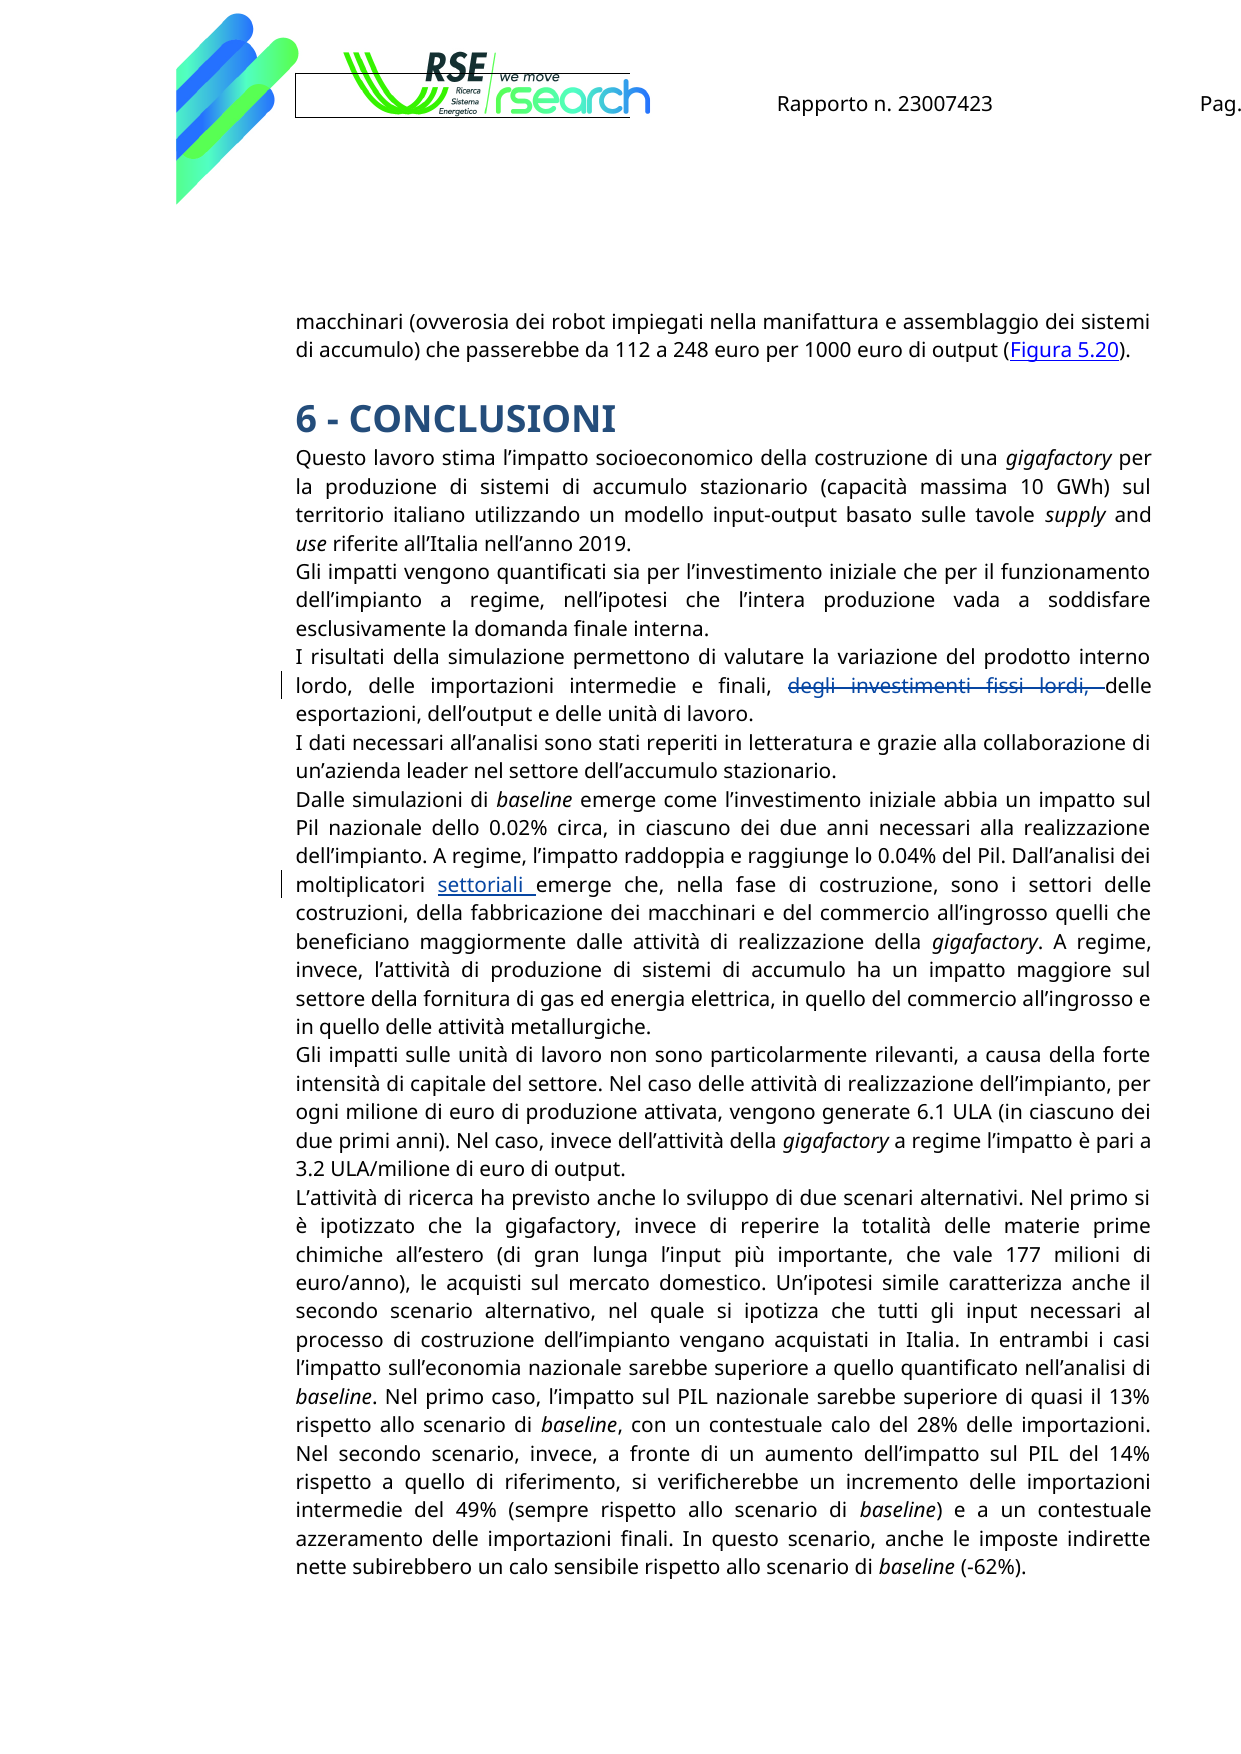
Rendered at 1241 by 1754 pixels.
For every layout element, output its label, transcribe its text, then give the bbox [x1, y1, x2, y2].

text Gli impatti sulle unità di lavoro non sono particolarmente rilevanti, a causa della forte intensità di capitale del settore. Nel caso delle attività di realizzazione dell’impianto, per ogni milione di euro di produzione attivata, vengono generate 6.1 ULA (in ciascuno dei due primi anni). Nel caso, invece dell’attività della gigafactory a regime l’impatto è pari a 3.2 ULA/milione di euro di output. [295, 1041, 1152, 1183]
picture [176, 0, 702, 207]
text Dalle simulazioni di baseline emerge come l’investimento iniziale abbia un impatto sul Pil nazionale dello 0.02% circa, in ciascuno dei due anni necessari alla realizzazione dell’impianto. A regime, l’impatto raddoppia e raggiunge lo 0.04% del Pil. Dall’analisi dei moltiplicatori emerge che, nella fase di costruzione, sono i settori delle costruzioni, della fabbricazione dei macchinari e del commercio all’ingrosso quelli che beneficiano maggiormente dalle attività di realizzazione della gigafactory. A regime, invece, l’attività di produzione di sistemi di accumulo ha un impatto maggiore sul settore della fornitura di gas ed energia elettrica, in quello del commercio all’ingrosso e in quello delle attività metallurgiche. [295, 785, 1152, 1041]
text L’attività di ricerca ha previsto anche lo sviluppo di due scenari alternativi. Nel primo si è ipotizzato che la gigafactory, invece di reperire la totalità delle materie prime chimiche all’estero (di gran lunga l’input più importante, che vale 177 milioni di euro/anno), le acquisti sul mercato domestico. Un’ipotesi simile caratterizza anche il secondo scenario alternativo, nel quale si ipotizza che tutti gli input necessari al processo di costruzione dell’impianto vengano acquistati in Italia. In entrambi i casi l’impatto sull’economia nazionale sarebbe superiore a quello quantificato nell’analisi di baseline. Nel primo caso, l’impatto sul PIL nazionale sarebbe superiore di quasi il 13% rispetto allo scenario di baseline, con un contestuale calo del 28% delle importazioni. Nel secondo scenario, invece, a fronte di un aumento dell’impatto sul PIL del 14% rispetto a quello di riferimento, si verificherebbe un incremento delle importazioni intermedie del 49% (sempre rispetto allo scenario di baseline) e a un contestuale azzeramento delle importazioni finali. In questo scenario, anche le imposte indirette nette subirebbero un calo sensibile rispetto allo scenario di baseline (-62%). [295, 1183, 1152, 1581]
text Questo lavoro stima l’impatto socioeconomico della costruzione di una gigafactory per la produzione di sistemi di accumulo stazionario (capacità massima 10 GWh) sul territorio italiano utilizzando un modello input-output basato sulle tavole supply and use riferite all’Italia nell’anno 2019. [295, 443, 1152, 557]
text I risultati della simulazione permettono di valutare la variazione del prodotto interno lordo, delle importazioni intermedie e finali, delle esportazioni, dell’output e delle unità di lavoro. [295, 642, 1152, 728]
text I dati necessari all’analisi sono stati reperiti in letteratura e grazie alla collaborazione di un’azienda leader nel settore dell’accumulo stazionario. [295, 728, 1152, 785]
subtitle Conclusioni [295, 392, 1152, 443]
text Gli impatti vengono quantificati sia per l’investimento iniziale che per il funzionamento dell’impianto a regime, nell’ipotesi che l’intera produzione vada a soddisfare esclusivamente la domanda finale interna. [295, 557, 1152, 642]
